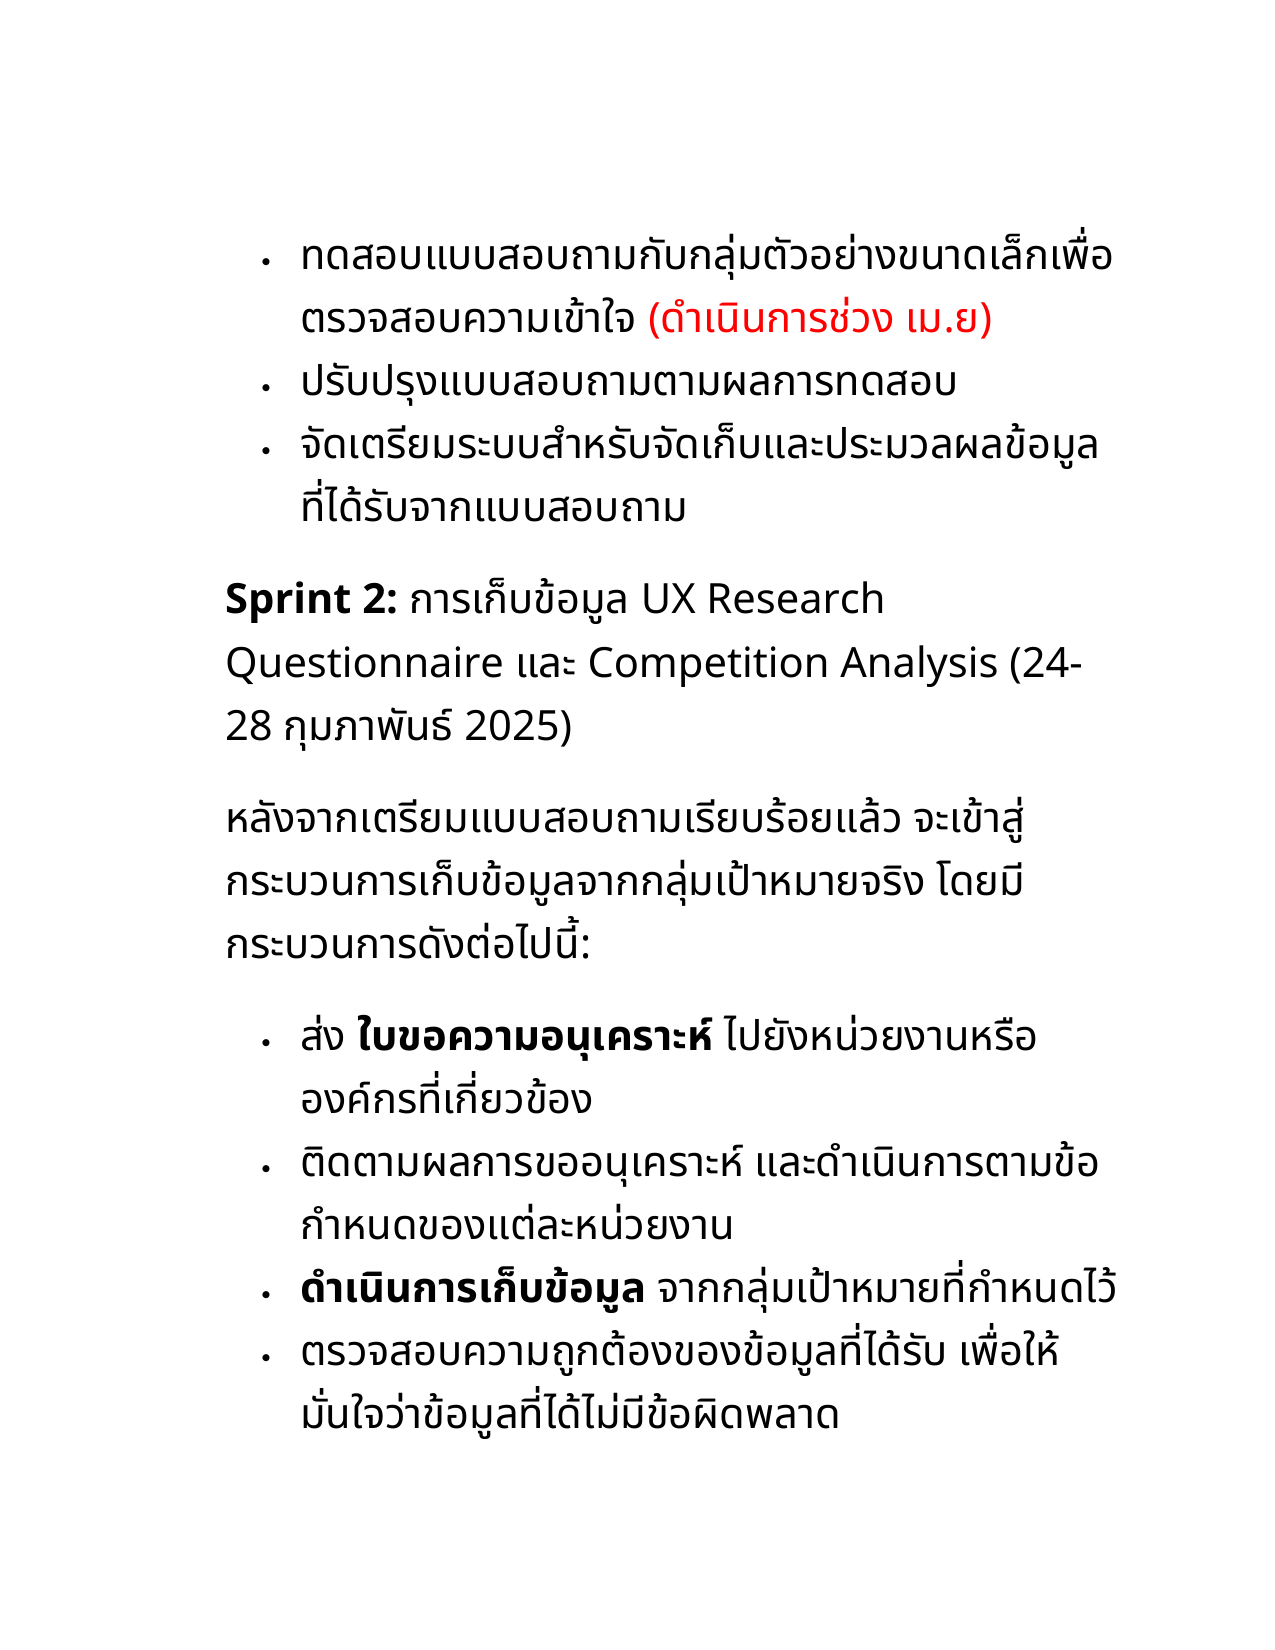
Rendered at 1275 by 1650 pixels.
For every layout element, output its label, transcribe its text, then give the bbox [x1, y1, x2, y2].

list ตรวจสอบความถูกต้องของข้อมูลที่ได้รับ เพื่อให้มั่นใจว่าข้อมูลที่ได้ไม่มีข้อผิดพลาด [262, 1321, 1125, 1447]
list ดำเนินการเก็บข้อมูล จากกลุ่มเป้าหมายที่กำหนดไว้ [262, 1258, 1125, 1321]
list ทดสอบแบบสอบถามกับกลุ่มตัวอย่างขนาดเล็กเพื่อตรวจสอบความเข้าใจ (ดำเนินการช่วง เม.ย) [262, 225, 1125, 351]
list ส่ง ใบขอความอนุเคราะห์ ไปยังหน่วยงานหรือองค์กรที่เกี่ยวข้อง [262, 1007, 1125, 1132]
list ติดตามผลการขออนุเคราะห์ และดำเนินการตามข้อกำหนดของแต่ละหน่วยงาน [262, 1132, 1125, 1258]
list ปรับปรุงแบบสอบถามตามผลการทดสอบ [262, 351, 1125, 414]
text หลังจากเตรียมแบบสอบถามเรียบร้อยแล้ว จะเข้าสู่กระบวนการเก็บข้อมูลจากกลุ่มเป้าหมายจริง โดยมีกระบวนการดังต่อไปนี้: [225, 788, 1125, 977]
list จัดเตรียมระบบสำหรับจัดเก็บและประมวลผลข้อมูลที่ได้รับจากแบบสอบถาม [262, 414, 1125, 540]
subtitle Sprint 2: การเก็บข้อมูล UX Research Questionnaire และ Competition Analysis (24-28 กุมภาพันธ์ 2025) [225, 569, 1125, 759]
